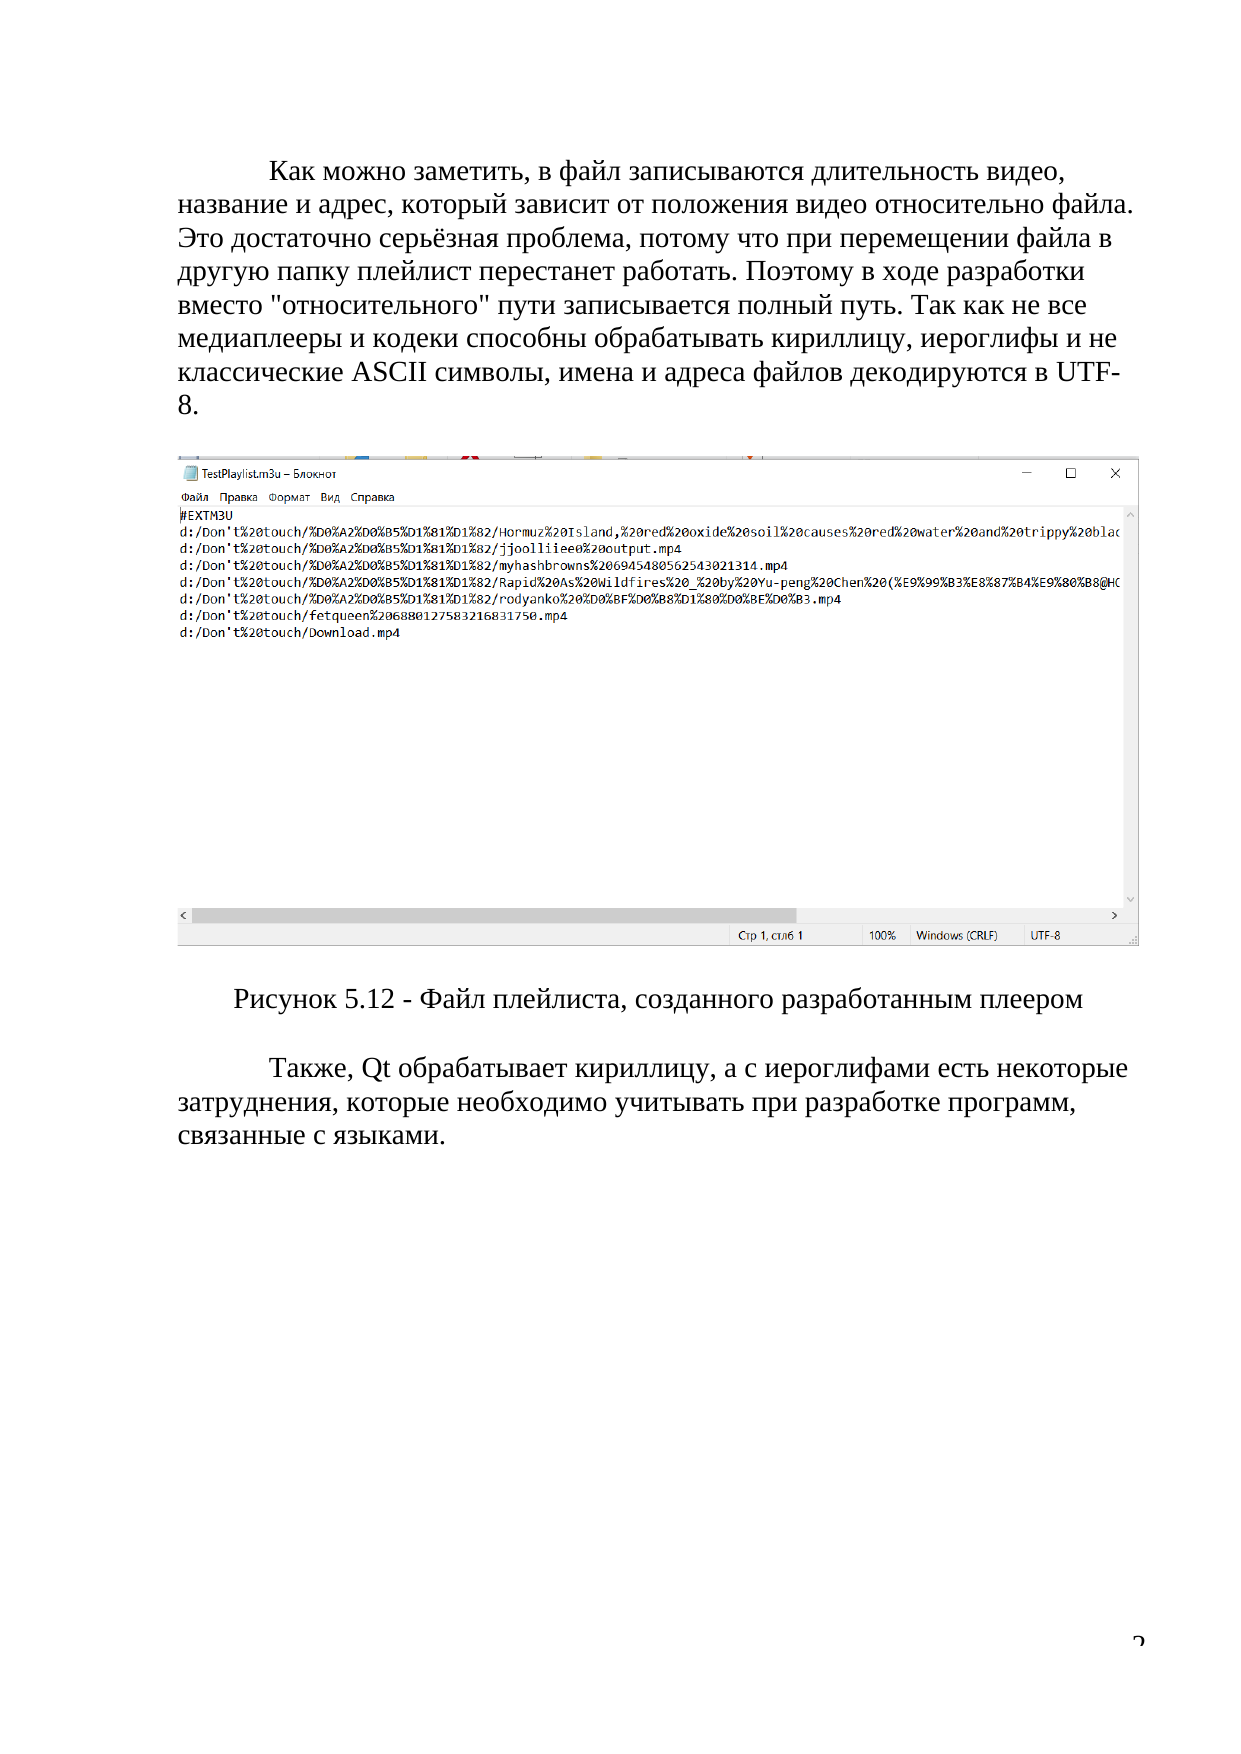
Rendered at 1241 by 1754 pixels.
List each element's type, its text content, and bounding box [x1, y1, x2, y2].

text Также, Qt обрабатывает кириллицу, а с иероглифами есть некоторые затруднения, которые необходимо учитывать при разработке программ, связанные с языками. [177, 1050, 1139, 1151]
picture [177, 456, 1139, 946]
text Как можно заметить, в файл записываются длительность видео, название и адрес, который зависит от положения видео относительно файла. Это достаточно серьёзная проблема, потому что при перемещении файла в другую папку плейлист перестанет работать. Поэтому в ходе разработки вместо "относительного" пути записывается полный путь. Так как не все медиаплееры и кодеки способны обрабатывать кириллицу, иероглифы и не классические ASCII символы, имена и адреса файлов декодируются в UTF-8. [177, 153, 1139, 421]
text Рисунок 5.12 - Файл плейлиста, созданного разработанным плеером [177, 981, 1139, 1014]
